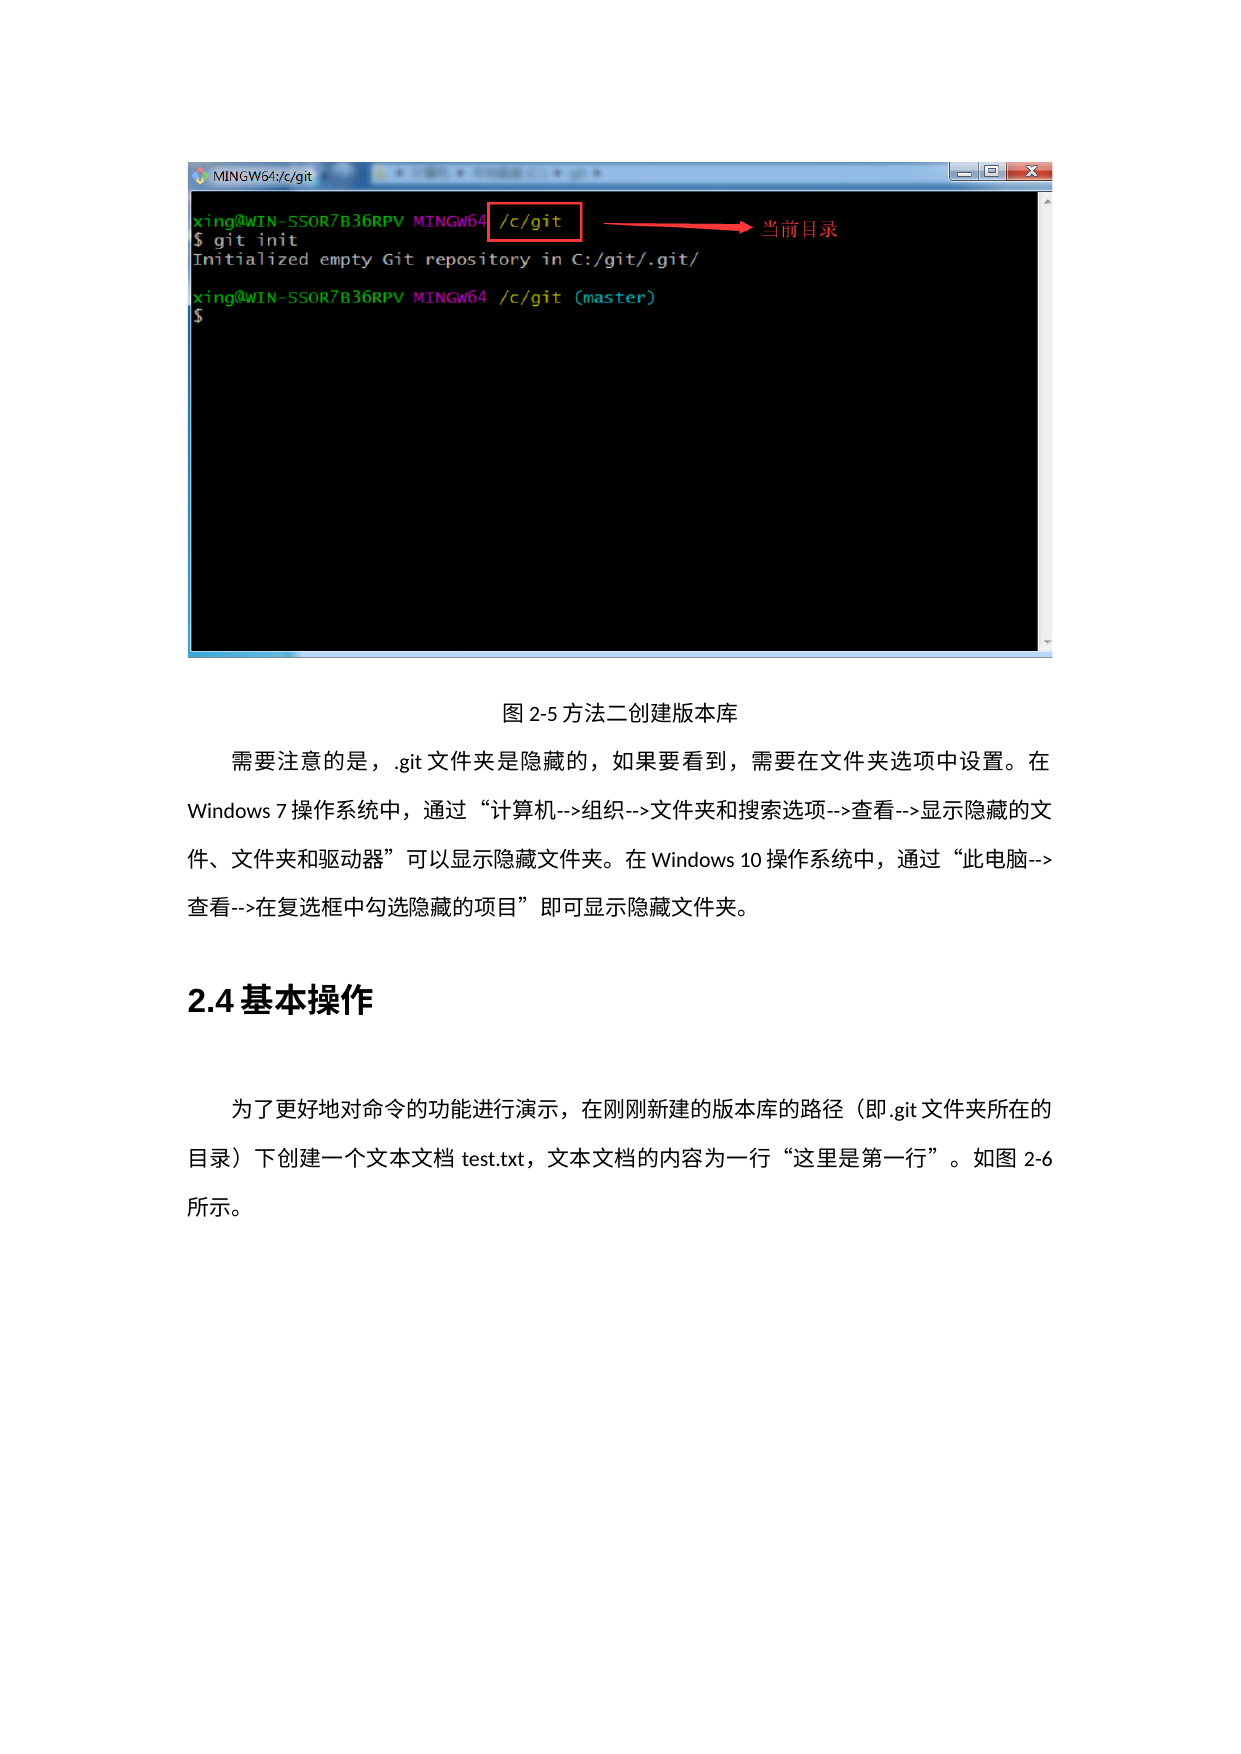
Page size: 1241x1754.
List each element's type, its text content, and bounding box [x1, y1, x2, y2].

text 图2-5 方法二创建版本库 [187, 695, 1053, 728]
picture [187, 162, 1053, 658]
subtitle 2.4基本操作 [187, 965, 1053, 1030]
text 为了更好地对命令的功能进行演示，在刚刚新建的版本库的路径（即.git文件夹所在的目录）下创建一个文本文档test.txt，文本文档的内容为一行“这里是第一行”。如图2-6所示。 [187, 1092, 1053, 1222]
text 需要注意的是，.git文件夹是隐藏的，如果要看到，需要在文件夹选项中设置。在Windows 7操作系统中，通过“计算机-->组织-->文件夹和搜索选项-->查看-->显示隐藏的文件、文件夹和驱动器”可以显示隐藏文件夹。在Windows 10操作系统中，通过“此电脑-->查看-->在复选框中勾选隐藏的项目”即可显示隐藏文件夹。 [187, 744, 1053, 922]
